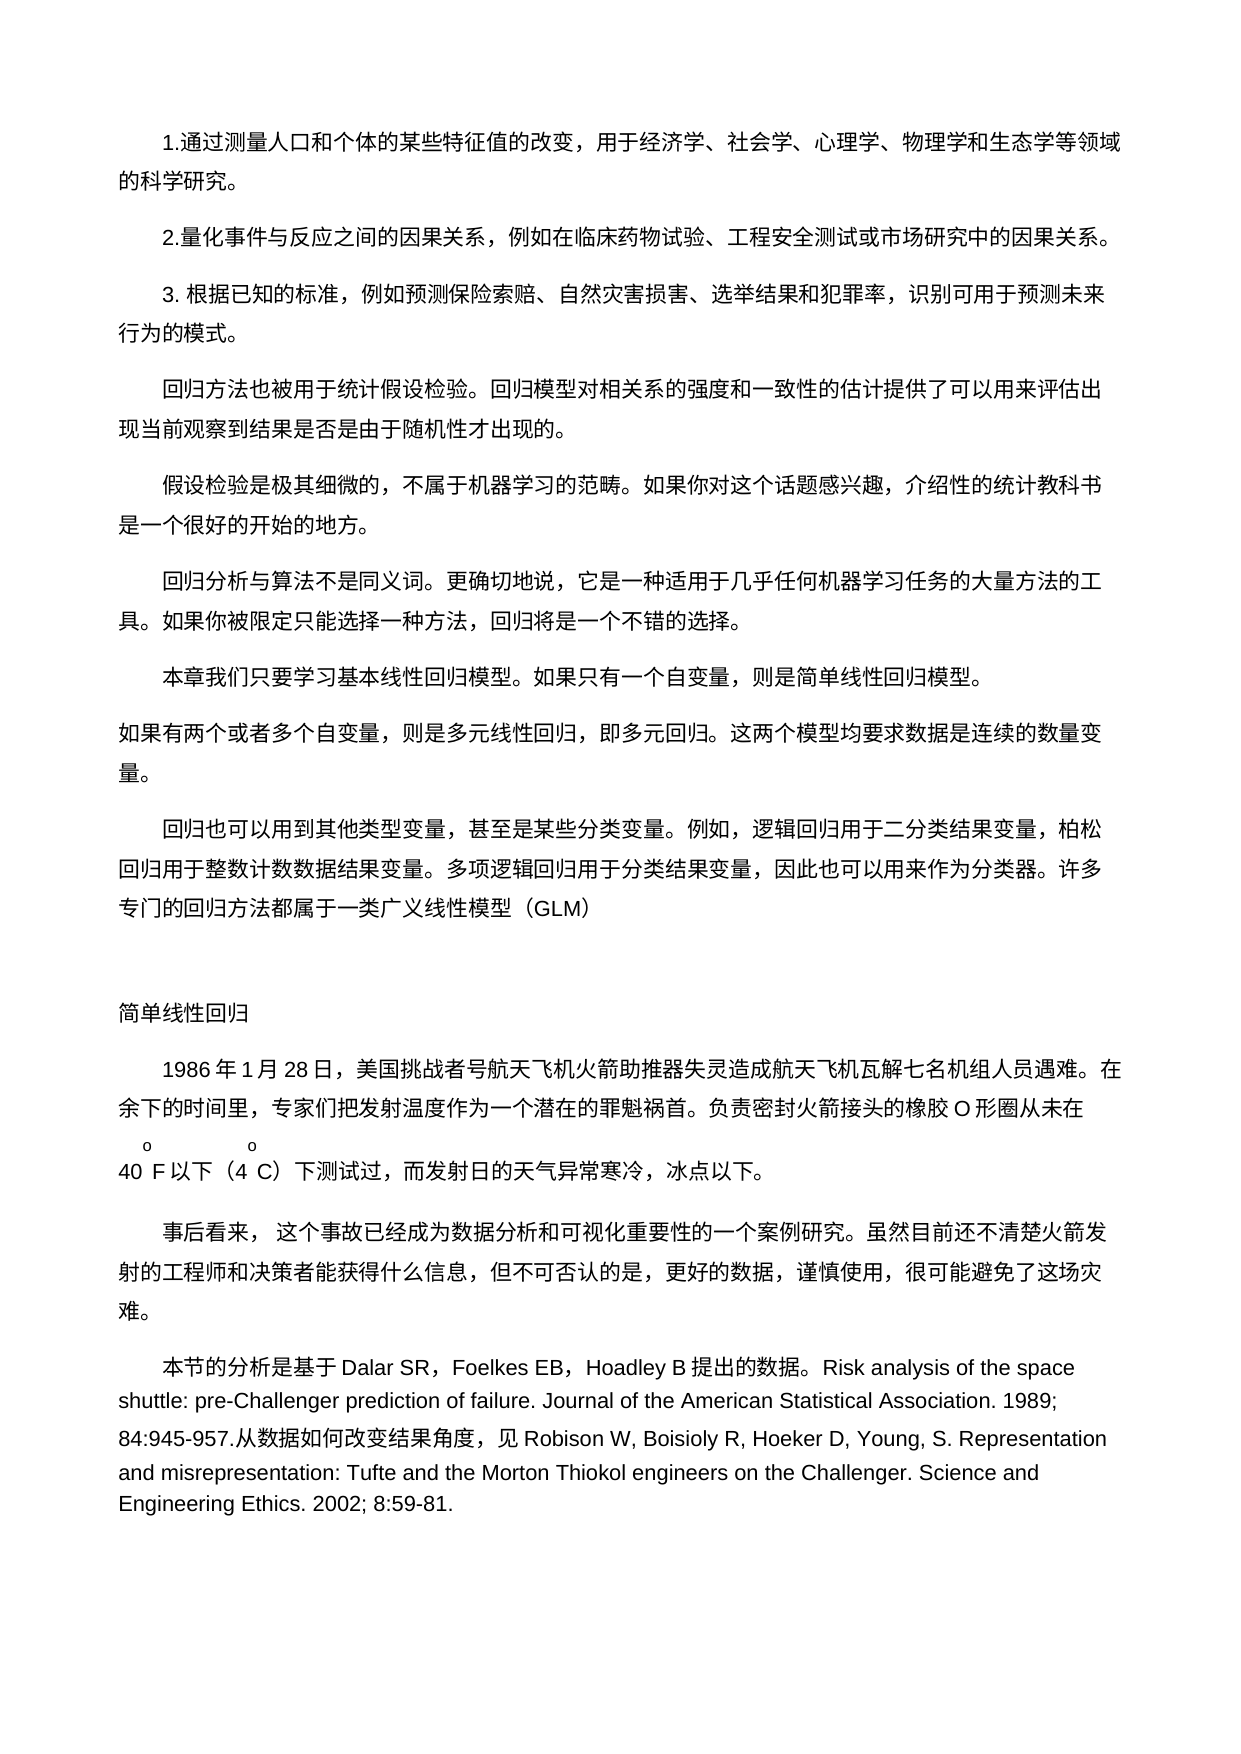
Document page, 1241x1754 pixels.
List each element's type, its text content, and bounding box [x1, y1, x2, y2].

text 2.量化事件与反应之间的因果关系，例如在临床药物试验、工程安全测试或市场研究中的因果关系。 [118, 220, 1122, 252]
text 事后看来， 这个事故已经成为数据分析和可视化重要性的一个案例研究。虽然目前还不清楚火箭发射的工程师和决策者能获得什么信息，但不可否认的是，更好的数据，谨慎使用，很可能避免了这场灾难。 [118, 1215, 1122, 1326]
text 1986年1月28日，美国挑战者号航天飞机火箭助推器失灵造成航天飞机瓦解七名机组人员遇难。在余下的时间里，专家们把发射温度作为一个潜在的罪魁祸首。负责密封火箭接头的橡胶O形圈从未在40oF以下（4oC）下测试过，而发射日的天气异常寒冷，冰点以下。 [118, 1052, 1122, 1186]
text 如果有两个或者多个自变量，则是多元线性回归，即多元回归。这两个模型均要求数据是连续的数量变量。 [118, 716, 1122, 787]
text 回归方法也被用于统计假设检验。回归模型对相关系的强度和一致性的估计提供了可以用来评估出现当前观察到结果是否是由于随机性才出现的。 [118, 372, 1122, 444]
text 回归分析与算法不是同义词。更确切地说，它是一种适用于几乎任何机器学习任务的大量方法的工具。如果你被限定只能选择一种方法，回归将是一个不错的选择。 [118, 564, 1122, 635]
text 本节的分析是基于Dalar SR，Foelkes EB，Hoadley B提出的数据。Risk analysis of the space shuttle: pre-Challenger prediction of failure. Journal of the American Statistical Association. 1989; 84:945-957.从数据如何改变结果角度，见Robison W, Boisioly R, Hoeker D, Young, S. Representation and misrepresentation: Tufte and the Morton Thiokol engineers on the Challenger. Science and Engineering Ethics. 2002; 8:59-81. [118, 1350, 1122, 1516]
text 1.通过测量人口和个体的某些特征值的改变，用于经济学、社会学、心理学、物理学和生态学等领域的科学研究。 [118, 124, 1122, 196]
text 3. 根据已知的标准，例如预测保险索赔、自然灾害损害、选举结果和犯罪率，识别可用于预测未来行为的模式。 [118, 277, 1122, 348]
text 本章我们只要学习基本线性回归模型。如果只有一个自变量，则是简单线性回归模型。 [118, 660, 1122, 692]
text 简单线性回归 [118, 996, 1122, 1027]
text 回归也可以用到其他类型变量，甚至是某些分类变量。例如，逻辑回归用于二分类结果变量，柏松回归用于整数计数数据结果变量。多项逻辑回归用于分类结果变量，因此也可以用来作为分类器。许多专门的回归方法都属于一类广义线性模型（GLM） [118, 812, 1122, 923]
text 假设检验是极其细微的，不属于机器学习的范畴。如果你对这个话题感兴趣，介绍性的统计教科书是一个很好的开始的地方。 [118, 468, 1122, 539]
